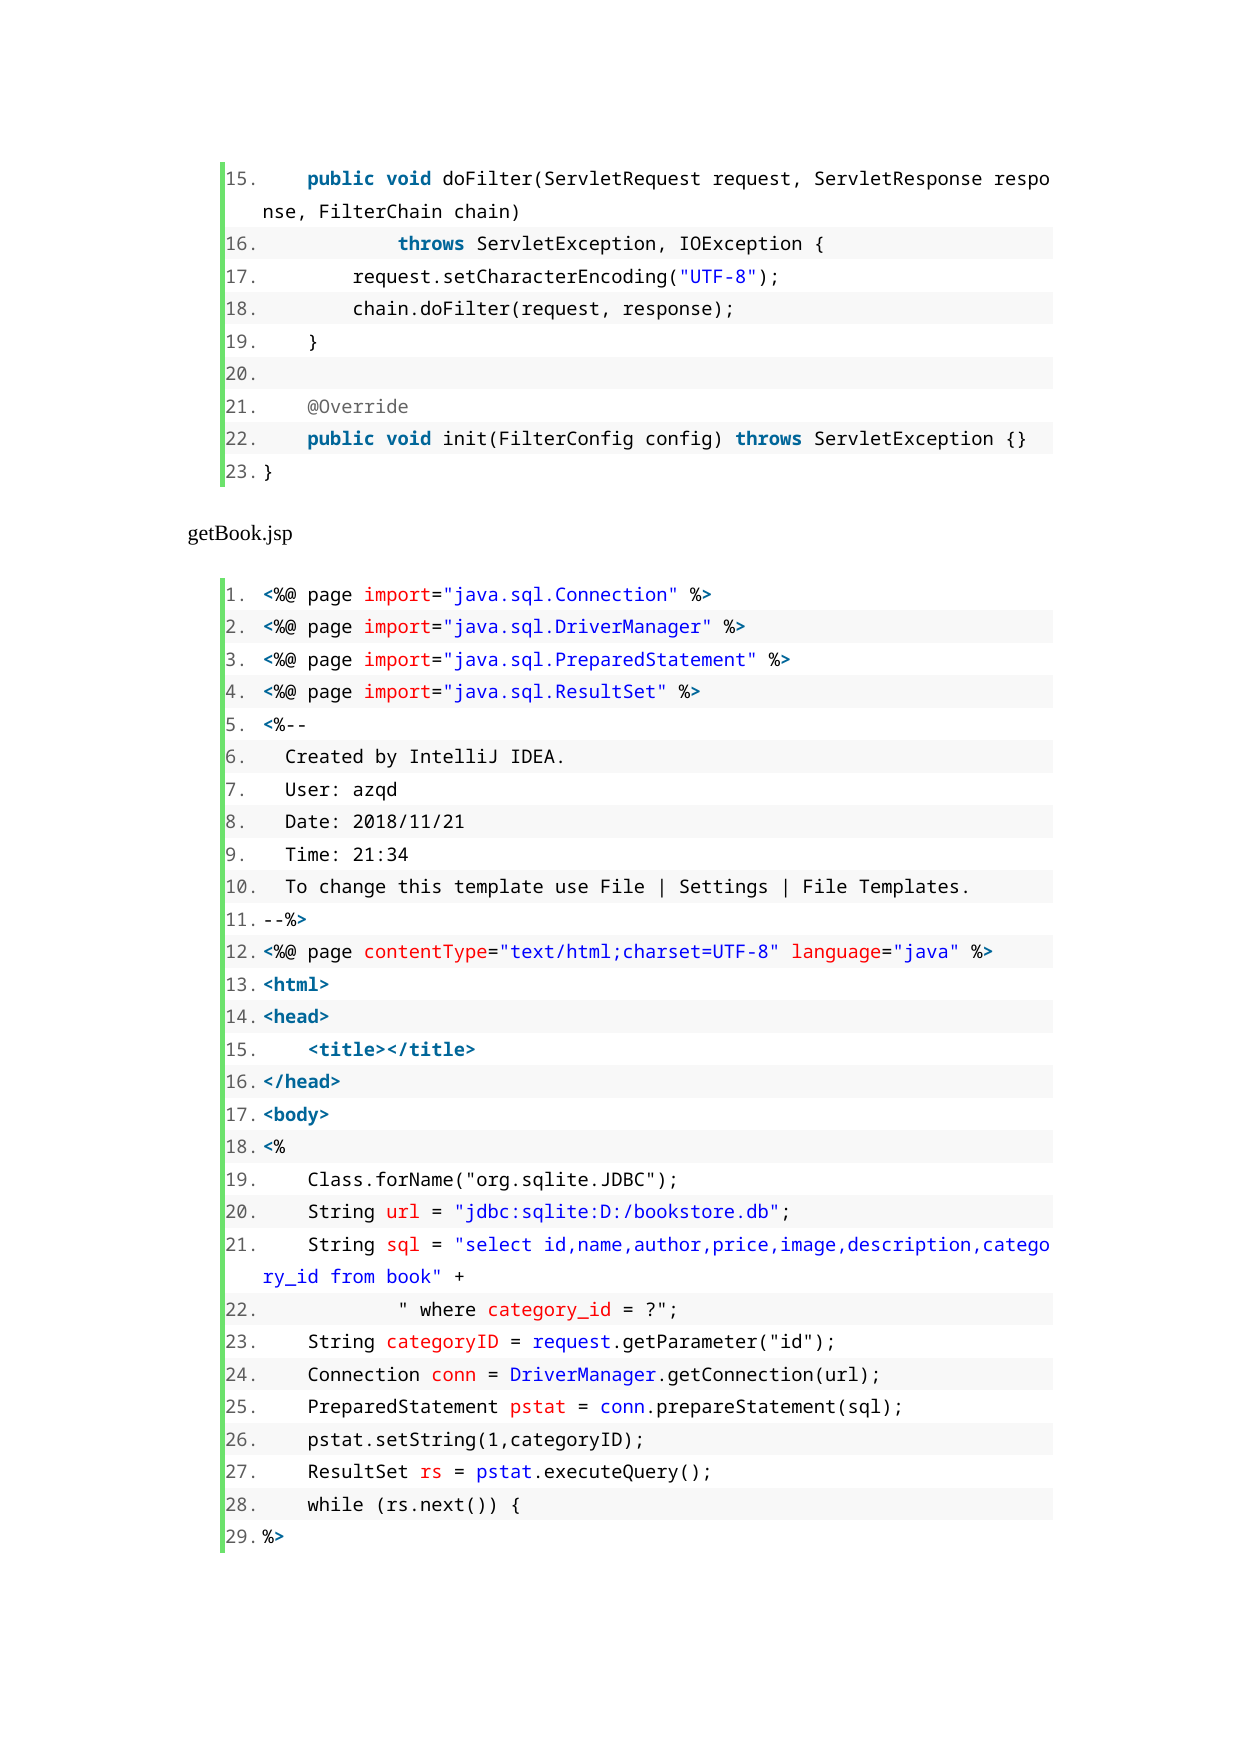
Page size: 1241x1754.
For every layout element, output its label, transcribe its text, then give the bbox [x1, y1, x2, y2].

list <%@ page import="java.sql.ResultSet" %> [225, 675, 1053, 708]
list --%> [225, 903, 1053, 935]
list To change this template use File | Settings | File Templates. [225, 870, 1053, 903]
list <body> [225, 1098, 1053, 1130]
text getBook.jsp [187, 516, 1053, 549]
list <%@ page import="java.sql.Connection" %> [225, 578, 1053, 610]
list Created by IntelliJ IDEA. [225, 740, 1053, 773]
list Class.forName("org.sqlite.JDBC"); [225, 1163, 1053, 1195]
list chain.doFilter(request, response); [225, 292, 1053, 324]
list <%@ page import="java.sql.DriverManager" %> [225, 610, 1053, 643]
list Date: 2018/11/21 [225, 805, 1053, 838]
list pstat.setString(1,categoryID); [225, 1423, 1053, 1455]
list String url = "jdbc:sqlite:D:/bookstore.db"; [225, 1195, 1053, 1228]
list <%@ page contentType="text/html;charset=UTF-8" language="java" %> [225, 935, 1053, 968]
list <head> [225, 1000, 1053, 1033]
list String sql = "select id,name,author,price,image,description,category_id from book" + [225, 1228, 1053, 1293]
list </head> [225, 1065, 1053, 1098]
list <% [225, 1130, 1053, 1163]
list public void init(FilterConfig config) throws ServletException {} [225, 422, 1053, 454]
list " where category_id = ?"; [225, 1293, 1053, 1325]
list } [225, 454, 1053, 487]
list PreparedStatement pstat = conn.prepareStatement(sql); [225, 1390, 1053, 1423]
list public void doFilter(ServletRequest request, ServletResponse response, FilterChain chain) [225, 162, 1053, 227]
list User: azqd [225, 773, 1053, 805]
list Time: 21:34 [225, 838, 1053, 870]
list while (rs.next()) { [225, 1488, 1053, 1520]
list ResultSet rs = pstat.executeQuery(); [225, 1455, 1053, 1488]
list %> [225, 1520, 1053, 1553]
list <title></title> [225, 1033, 1053, 1065]
list <%-- [225, 708, 1053, 740]
list request.setCharacterEncoding("UTF-8"); [225, 259, 1053, 292]
list Connection conn = DriverManager.getConnection(url); [225, 1358, 1053, 1390]
list String categoryID = request.getParameter("id"); [225, 1325, 1053, 1358]
list <%@ page import="java.sql.PreparedStatement" %> [225, 643, 1053, 675]
list <html> [225, 968, 1053, 1000]
list } [225, 324, 1053, 357]
list @Override [225, 389, 1053, 422]
list throws ServletException, IOException { [225, 227, 1053, 259]
